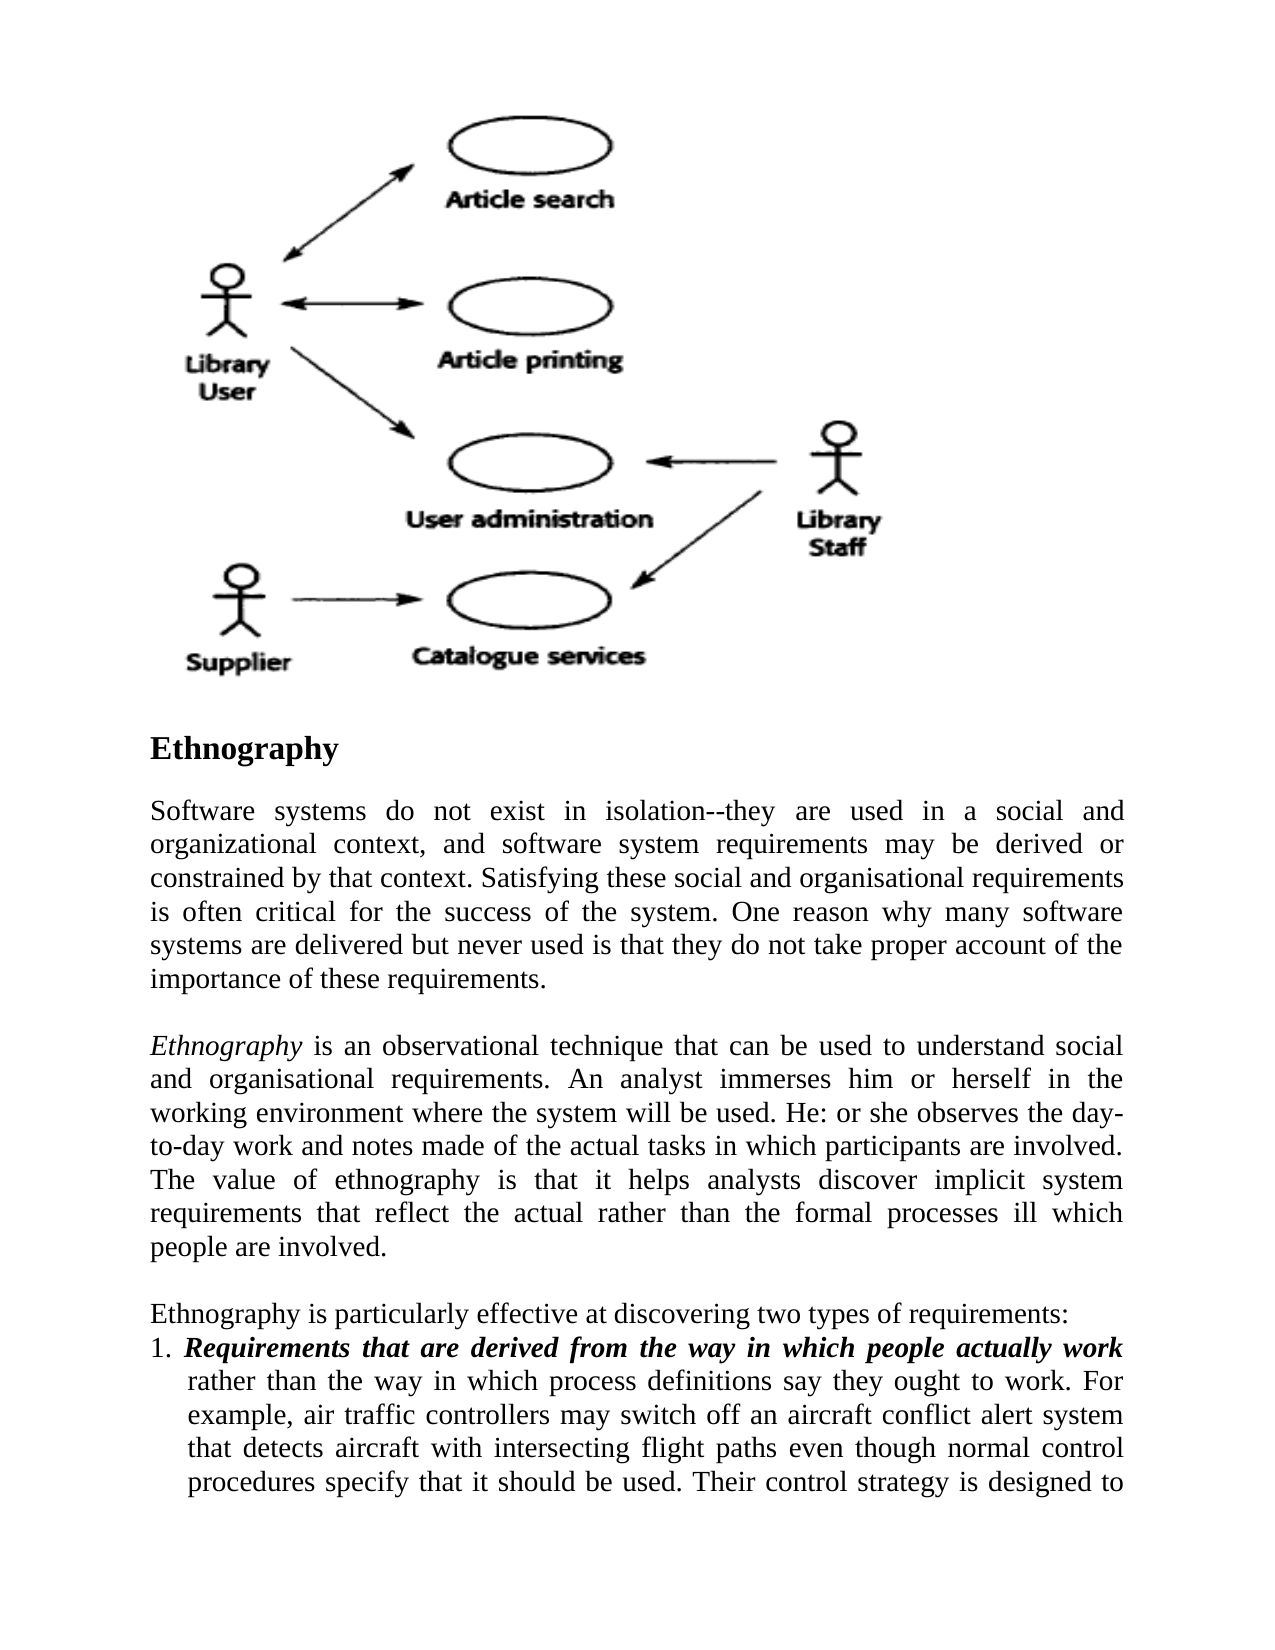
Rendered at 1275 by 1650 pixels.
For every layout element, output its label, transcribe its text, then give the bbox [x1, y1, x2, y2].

picture [150, 84, 924, 704]
text Ethnography is particularly effective at discovering two types of requirements: [150, 1296, 1125, 1330]
text Software systems do not exist in isolation--they are used in a social and organizational context, and software system requirements may be derived or constrained by that context. Satisfying these social and organisational requirements is often critical for the success of the system. One reason why many software systems are delivered but never used is that they do not take proper account of the importance of these requirements. [150, 793, 1125, 994]
text Ethnography is an observational technique that can be used to understand social and organisational requirements. An analyst immerses him or herself in the working environment where the system will be used. He: or she observes the day-to-day work and notes made of the actual tasks in which participants are involved. The value of ethnography is that it helps analysts discover implicit system requirements that reflect the actual rather than the formal processes ill which people are involved. [150, 1028, 1125, 1263]
text Ethnography [150, 728, 1125, 766]
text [150, 1330, 1125, 1497]
